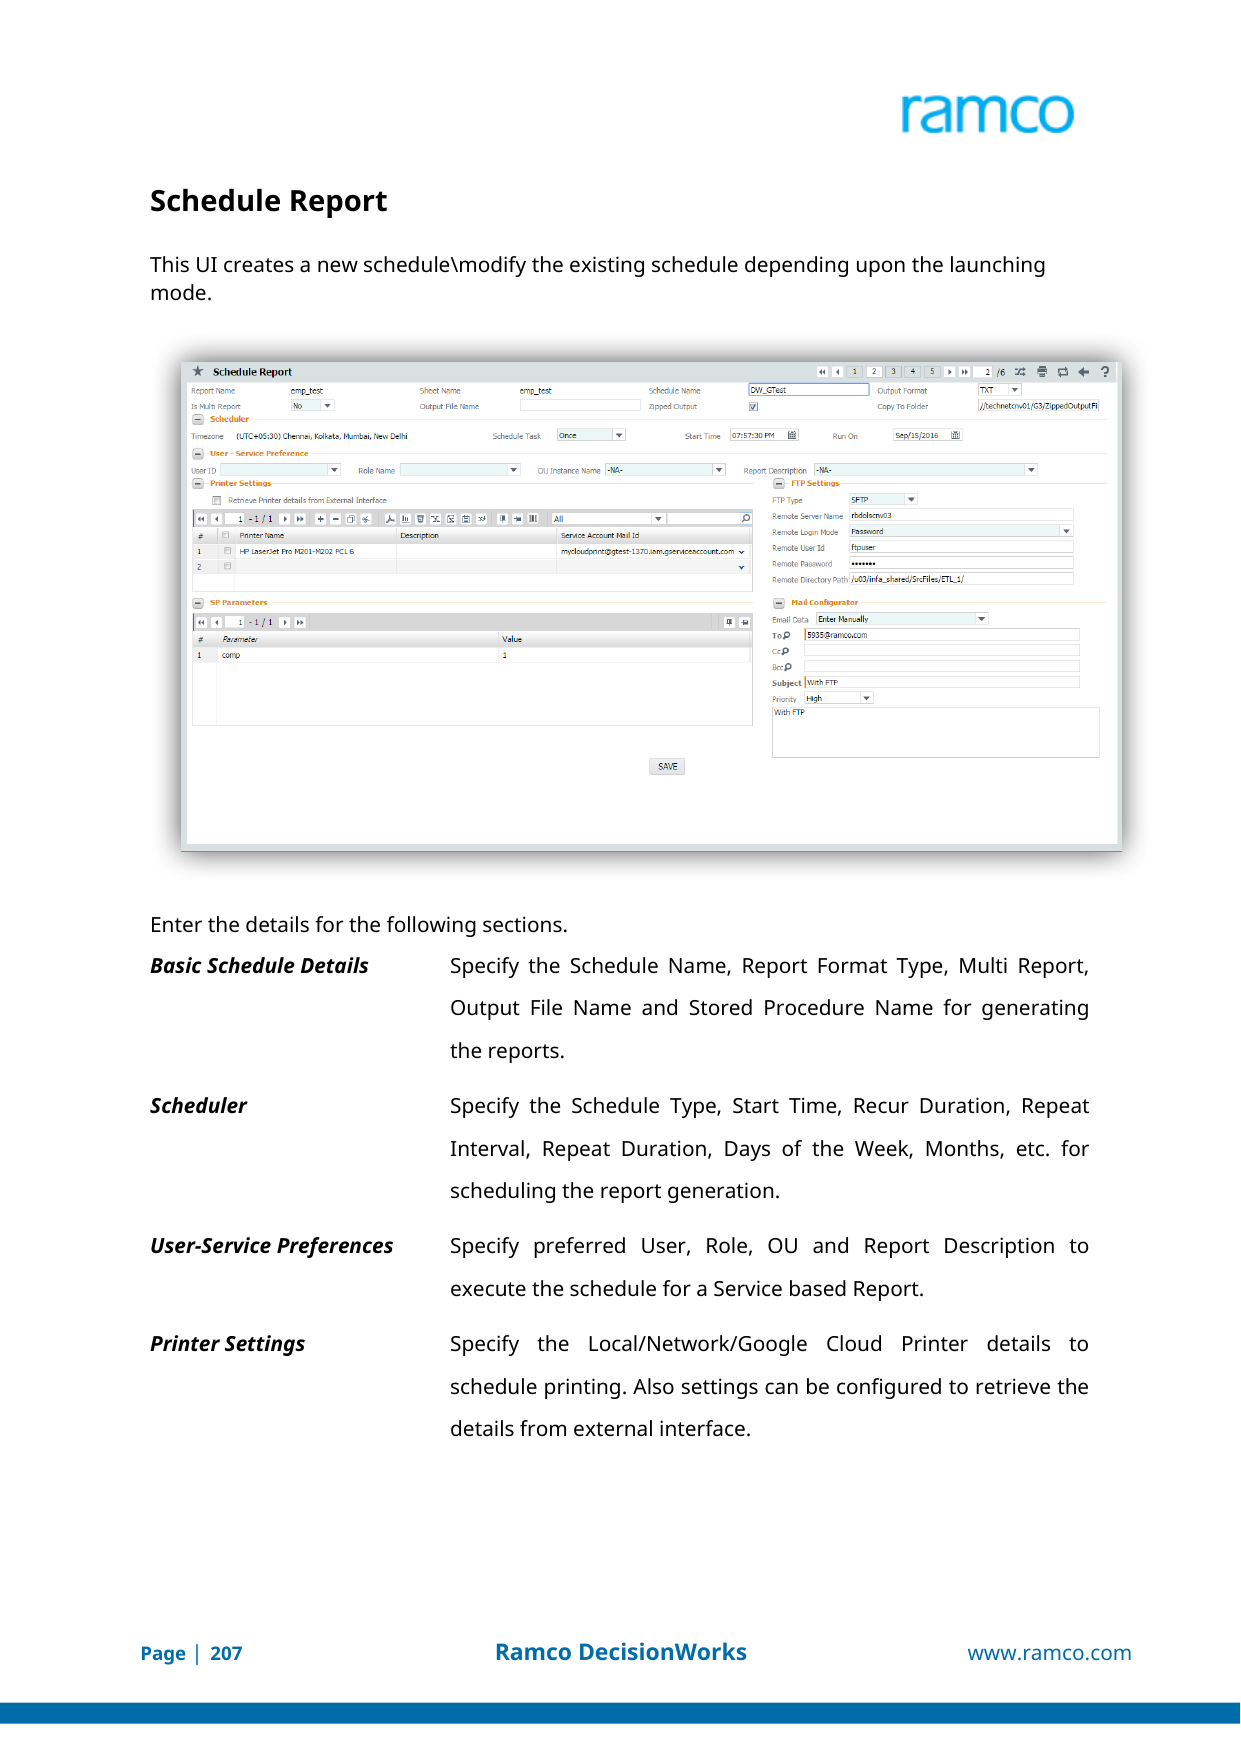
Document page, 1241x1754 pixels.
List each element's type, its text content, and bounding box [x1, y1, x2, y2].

picture [887, 75, 1091, 149]
text Scheduler Specify the Schedule Type, Start Time, Recur Duration, Repeat Interval, Repeat Duration, Days of the Week, Months, etc. for scheduling the report generation. [150, 1091, 1090, 1205]
subtitle Enter the details for the following sections. [150, 910, 1090, 938]
text Printer Settings Specify the Local/Network/Google Cloud Printer details to schedule printing. Also settings can be configured to retrieve the details from external interface. [150, 1329, 1090, 1443]
text Basic Schedule Details Specify the Schedule Name, Report Format Type, Multi Report, Output File Name and Stored Procedure Name for generating the reports. [150, 951, 1090, 1064]
subtitle This UI creates a new schedule\modify the existing schedule depending upon the launching mode. [150, 250, 1090, 307]
subtitle Schedule Report [150, 177, 1090, 221]
text User-Service Preferences Specify preferred User, Role, OU and Report Description to execute the schedule for a Service based Report. [150, 1231, 1090, 1302]
picture [181, 362, 1122, 852]
